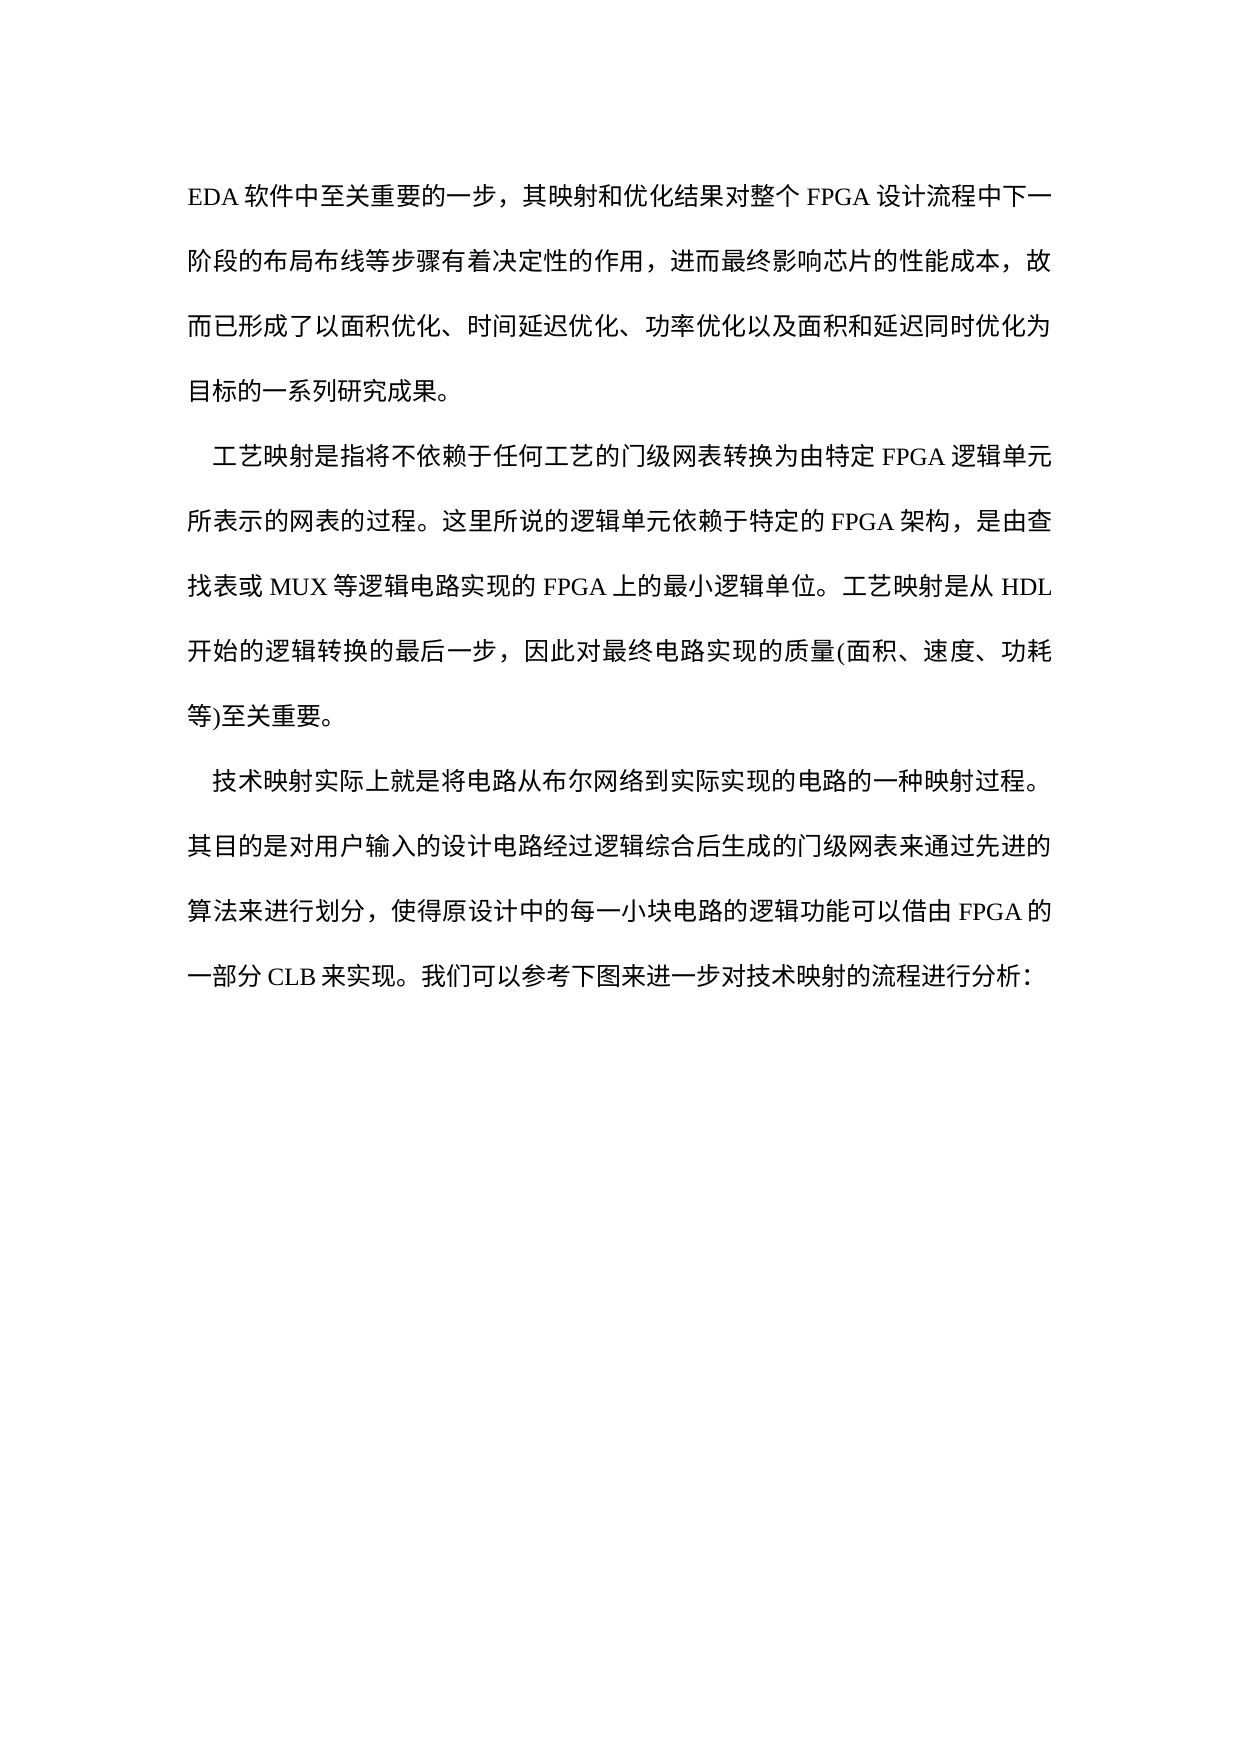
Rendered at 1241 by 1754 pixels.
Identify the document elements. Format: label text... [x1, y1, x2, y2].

text 工艺映射是指将不依赖于任何工艺的门级网表转换为由特定FPGA逻辑单元所表示的网表的过程。这里所说的逻辑单元依赖于特定的FPGA架构，是由查找表或MUX等逻辑电路实现的FPGA上的最小逻辑单位。工艺映射是从HDL开始的逻辑转换的最后一步，因此对最终电路实现的质量(面积、速度、功耗等)至关重要。 [187, 422, 1053, 747]
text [187, 162, 1053, 422]
text 技术映射实际上就是将电路从布尔网络到实际实现的电路的一种映射过程。其目的是对用户输入的设计电路经过逻辑综合后生成的门级网表来通过先进的算法来进行划分，使得原设计中的每一小块电路的逻辑功能可以借由FPGA的一部分CLB来实现。我们可以参考下图来进一步对技术映射的流程进行分析： [187, 747, 1053, 1007]
